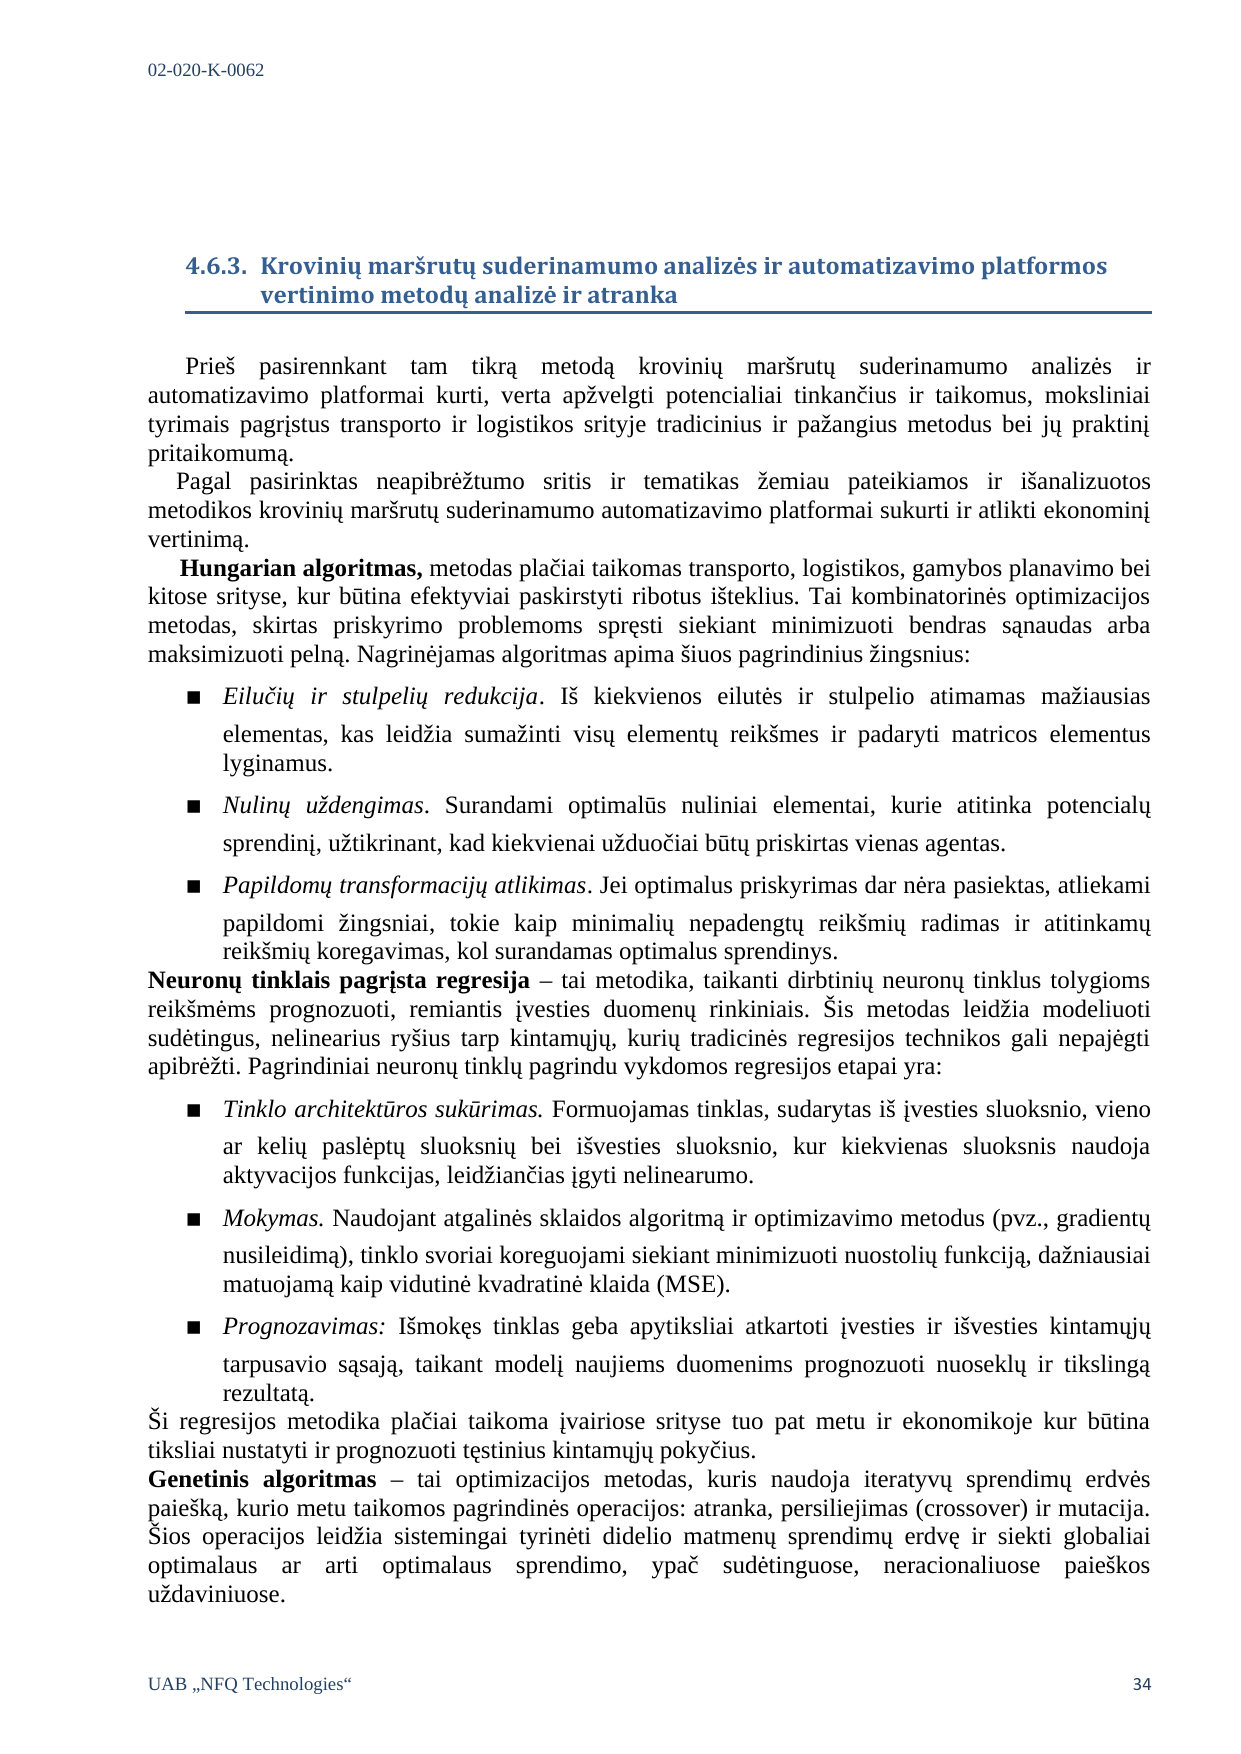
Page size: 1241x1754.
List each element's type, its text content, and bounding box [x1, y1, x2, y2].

list Prognozavimas: Išmokęs tinklas geba apytiksliai atkartoti įvesties ir išvesties kintamųjų tarpusavio sąsają, taikant modelį naujiems duomenims prognozuoti nuoseklų ir tikslingą rezultatą. [185, 1298, 1152, 1406]
text Ši regresijos metodika plačiai taikoma įvairiose srityse tuo pat metu ir ekonomikoje kur būtina tiksliai nustatyti ir prognozuoti tęstinius kintamųjų pokyčius. [148, 1406, 1152, 1464]
text Genetinis algoritmas – tai optimizacijos metodas, kuris naudoja iteratyvų sprendimų erdvės paiešką, kurio metu taikomos pagrindinės operacijos: atranka, persiliejimas (crossover) ir mutacija. Šios operacijos leidžia sistemingai tyrinėti didelio matmenų sprendimų erdvę ir siekti globaliai optimalaus ar arti optimalaus sprendimo, ypač sudėtinguose, neracionaliuose paieškos uždaviniuose. [148, 1464, 1152, 1608]
list Nulinų uždengimas. Surandami optimalūs nuliniai elementai, kurie atitinka potencialų sprendinį, užtikrinant, kad kiekvienai užduočiai būtų priskirtas vienas agentas. [185, 776, 1152, 856]
subtitle Krovinių maršrutų suderinamumo analizės ir automatizavimo platformos vertinimo metodų analizė ir atranka [185, 251, 1152, 311]
list Eilučių ir stulpelių redukcija. Iš kiekvienos eilutės ir stulpelio atimamas mažiausias elementas, kas leidžia sumažinti visų elementų reikšmes ir padaryti matricos elementus lyginamus. [185, 668, 1152, 776]
text Neuronų tinklais pagrįsta regresija – tai metodika, taikanti dirbtinių neuronų tinklus tolygioms reikšmėms prognozuoti, remiantis įvesties duomenų rinkiniais. Šis metodas leidžia modeliuoti sudėtingus, nelinearius ryšius tarp kintamųjų, kurių tradicinės regresijos technikos gali nepajėgti apibrėžti. Pagrindiniai neuronų tinklų pagrindu vykdomos regresijos etapai yra: [148, 965, 1152, 1080]
text Pagal pasirinktas neapibrėžtumo sritis ir tematikas žemiau pateikiamos ir išanalizuotos metodikos krovinių maršrutų suderinamumo automatizavimo platformai sukurti ir atlikti ekonominį vertinimą. [148, 466, 1152, 553]
list Tinklo architektūros sukūrimas. Formuojamas tinklas, sudarytas iš įvesties sluoksnio, vieno ar kelių paslėptų sluoksnių bei išvesties sluoksnio, kur kiekvienas sluoksnis naudoja aktyvacijos funkcijas, leidžiančias įgyti nelinearumo. [185, 1080, 1152, 1189]
text Hungarian algoritmas, metodas plačiai taikomas transporto, logistikos, gamybos planavimo bei kitose srityse, kur būtina efektyviai paskirstyti ribotus išteklius. Tai kombinatorinės optimizacijos metodas, skirtas priskyrimo problemoms spręsti siekiant minimizuoti bendras sąnaudas arba maksimizuoti pelną. Nagrinėjamas algoritmas apima šiuos pagrindinius žingsnius: [148, 553, 1152, 668]
text Prieš pasirennkant tam tikrą metodą krovinių maršrutų suderinamumo analizės ir automatizavimo platformai kurti, verta apžvelgti potencialiai tinkančius ir taikomus, moksliniai tyrimais pagrįstus transporto ir logistikos srityje tradicinius ir pažangius metodus bei jų praktinį pritaikomumą. [148, 351, 1152, 466]
list Papildomų transformacijų atlikimas. Jei optimalus priskyrimas dar nėra pasiektas, atliekami papildomi žingsniai, tokie kaip minimalių nepadengtų reikšmių radimas ir atitinkamų reikšmių koregavimas, kol surandamas optimalus sprendinys. [185, 856, 1152, 965]
list Mokymas. Naudojant atgalinės sklaidos algoritmą ir optimizavimo metodus (pvz., gradientų nusileidimą), tinklo svoriai koreguojami siekiant minimizuoti nuostolių funkciją, dažniausiai matuojamą kaip vidutinė kvadratinė klaida (MSE). [185, 1189, 1152, 1298]
